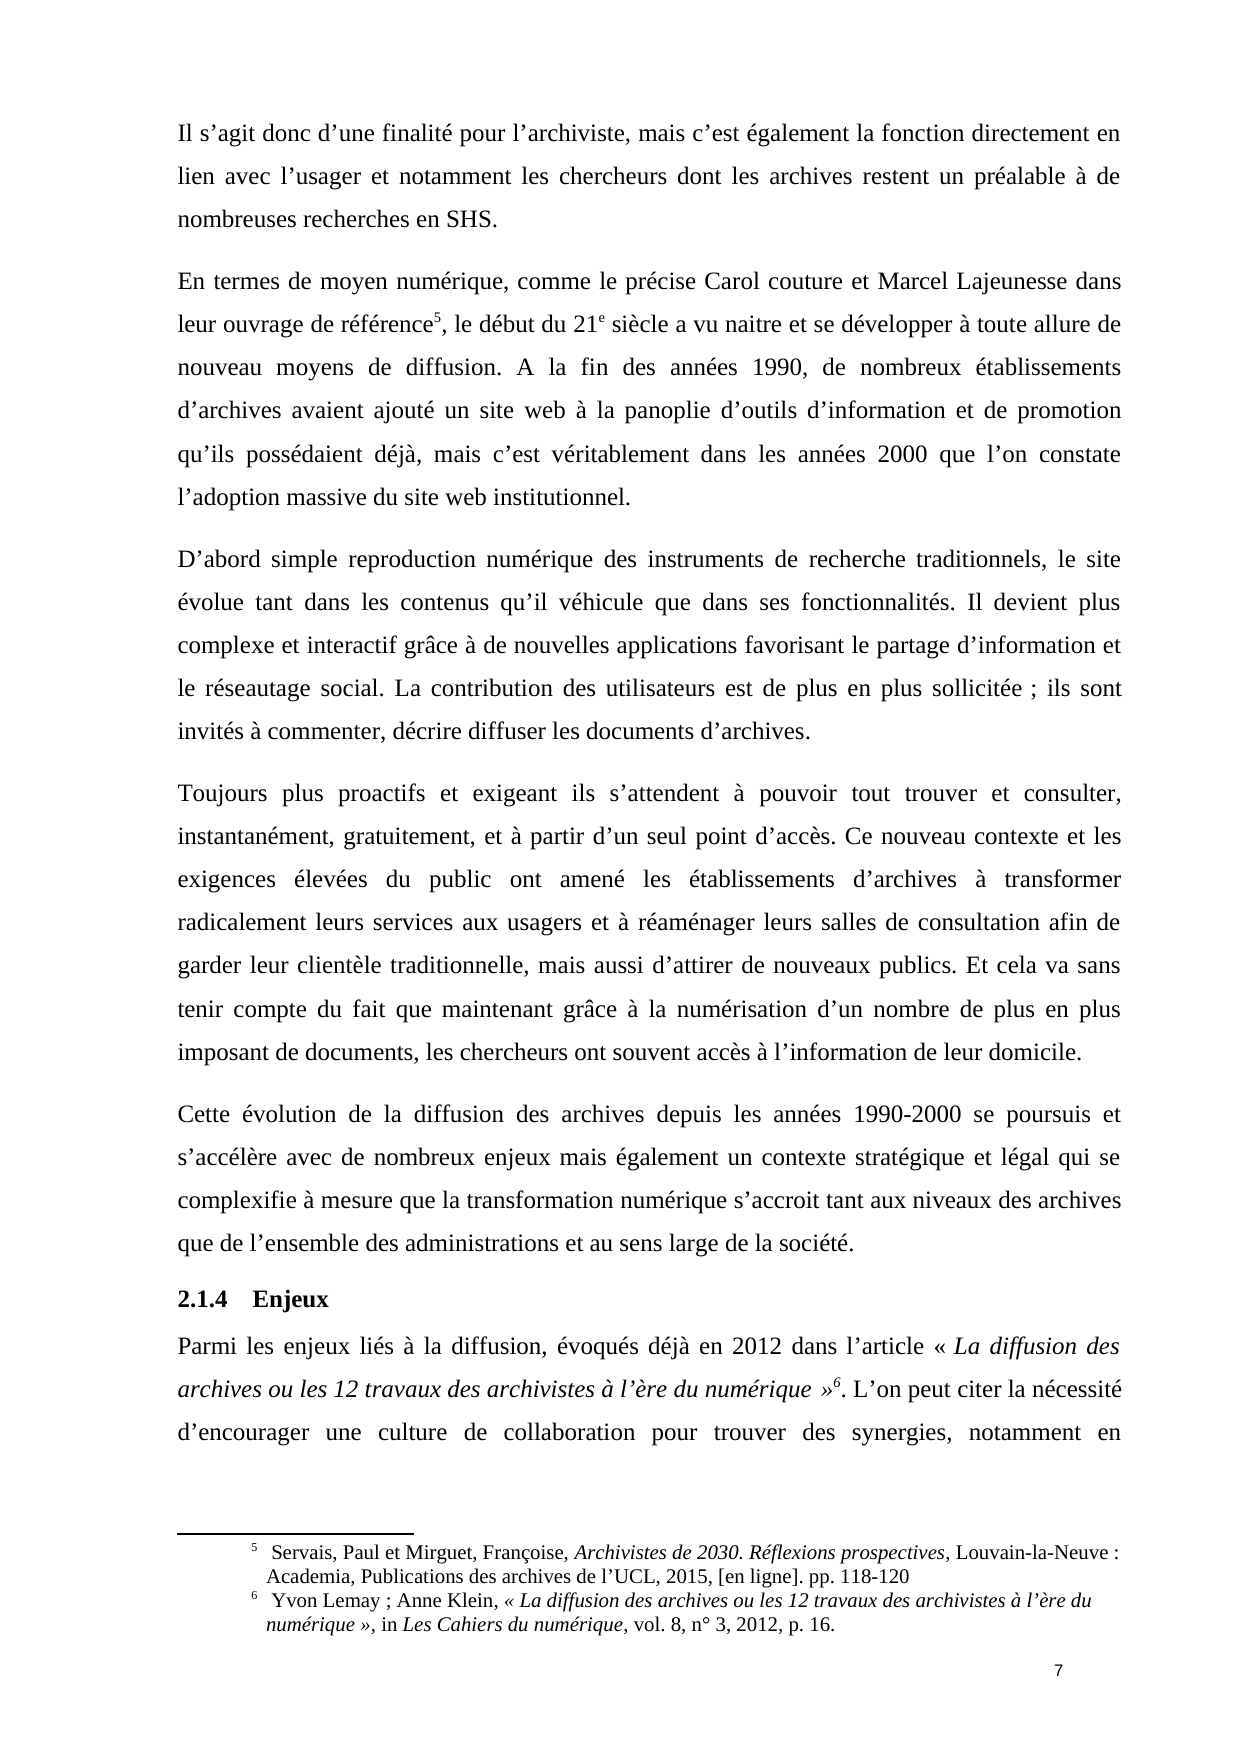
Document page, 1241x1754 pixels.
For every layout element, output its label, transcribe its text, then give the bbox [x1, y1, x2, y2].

text Toujours plus proactifs et exigeant ils s’attendent à pouvoir tout trouver et consulter, instantanément, gratuitement, et à partir d’un seul point d’accès. Ce nouveau contexte et les exigences élevées du public ont amené les établissements d’archives à transformer radicalement leurs services aux usagers et à réaménager leurs salles de consultation afin de garder leur clientèle traditionnelle, mais aussi d’attirer de nouveaux publics. Et cela va sans tenir compte du fait que maintenant grâce à la numérisation d’un nombre de plus en plus imposant de documents, les chercheurs ont souvent accès à l’information de leur domicile. [177, 778, 1122, 1066]
text En termes de moyen numérique, comme le précise Carol couture et Marcel Lajeunesse dans leur ouvrage de référence, le début du 21e siècle a vu naitre et se développer à toute allure de nouveau moyens de diffusion. A la fin des années 1990, de nombreux établissements d’archives avaient ajouté un site web à la panoplie d’outils d’information et de promotion qu’ils possédaient déjà, mais c’est véritablement dans les années 2000 que l’on constate l’adoption massive du site web institutionnel. [177, 266, 1122, 511]
subtitle Enjeux [177, 1284, 1122, 1312]
text Il s’agit donc d’une finalité pour l’archiviste, mais c’est également la fonction directement en lien avec l’usager et notamment les chercheurs dont les archives restent un préalable à de nombreuses recherches en SHS. [177, 118, 1122, 233]
text D’abord simple reproduction numérique des instruments de recherche traditionnels, le site évolue tant dans les contenus qu’il véhicule que dans ses fonctionnalités. Il devient plus complexe et interactif grâce à de nouvelles applications favorisant le partage d’information et le réseautage social. La contribution des utilisateurs est de plus en plus sollicitée ; ils sont invités à commenter, décrire diffuser les documents d’archives. [177, 544, 1122, 745]
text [177, 1331, 1122, 1446]
text Cette évolution de la diffusion des archives depuis les années 1990-2000 se poursuis et s’accélère avec de nombreux enjeux mais également un contexte stratégique et légal qui se complexifie à mesure que la transformation numérique s’accroit tant aux niveaux des archives que de l’ensemble des administrations et au sens large de la société. [177, 1099, 1122, 1257]
